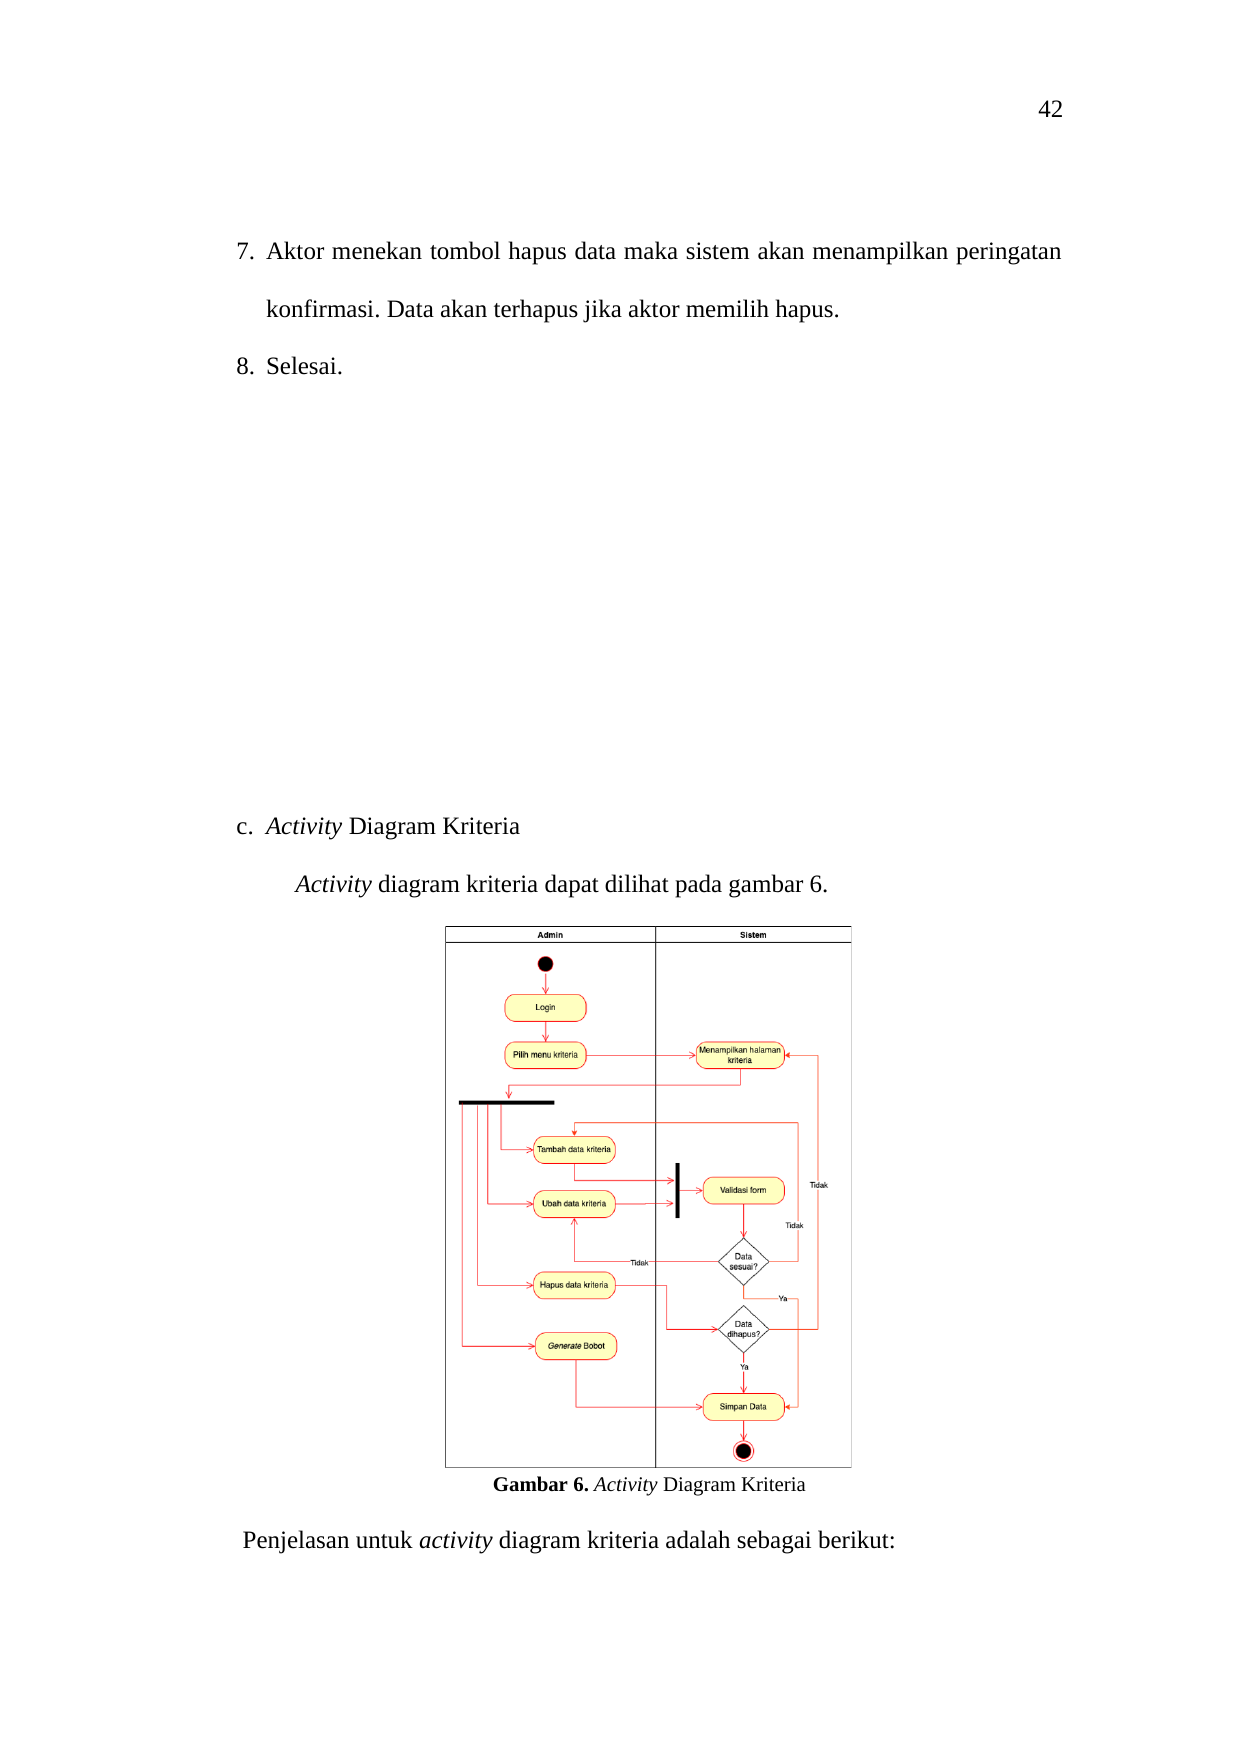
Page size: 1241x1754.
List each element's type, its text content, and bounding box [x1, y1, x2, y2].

list Aktor menekan tombol hapus data maka sistem akan menampilkan peringatan konfirmasi. Data akan terhapus jika aktor memilih hapus. [236, 236, 1063, 322]
text Activity diagram kriteria dapat dilihat pada gambar 6. [236, 869, 1063, 897]
picture [445, 926, 852, 1468]
list Activity Diagram Kriteria [236, 811, 1063, 840]
list Selesai. [236, 351, 1063, 380]
